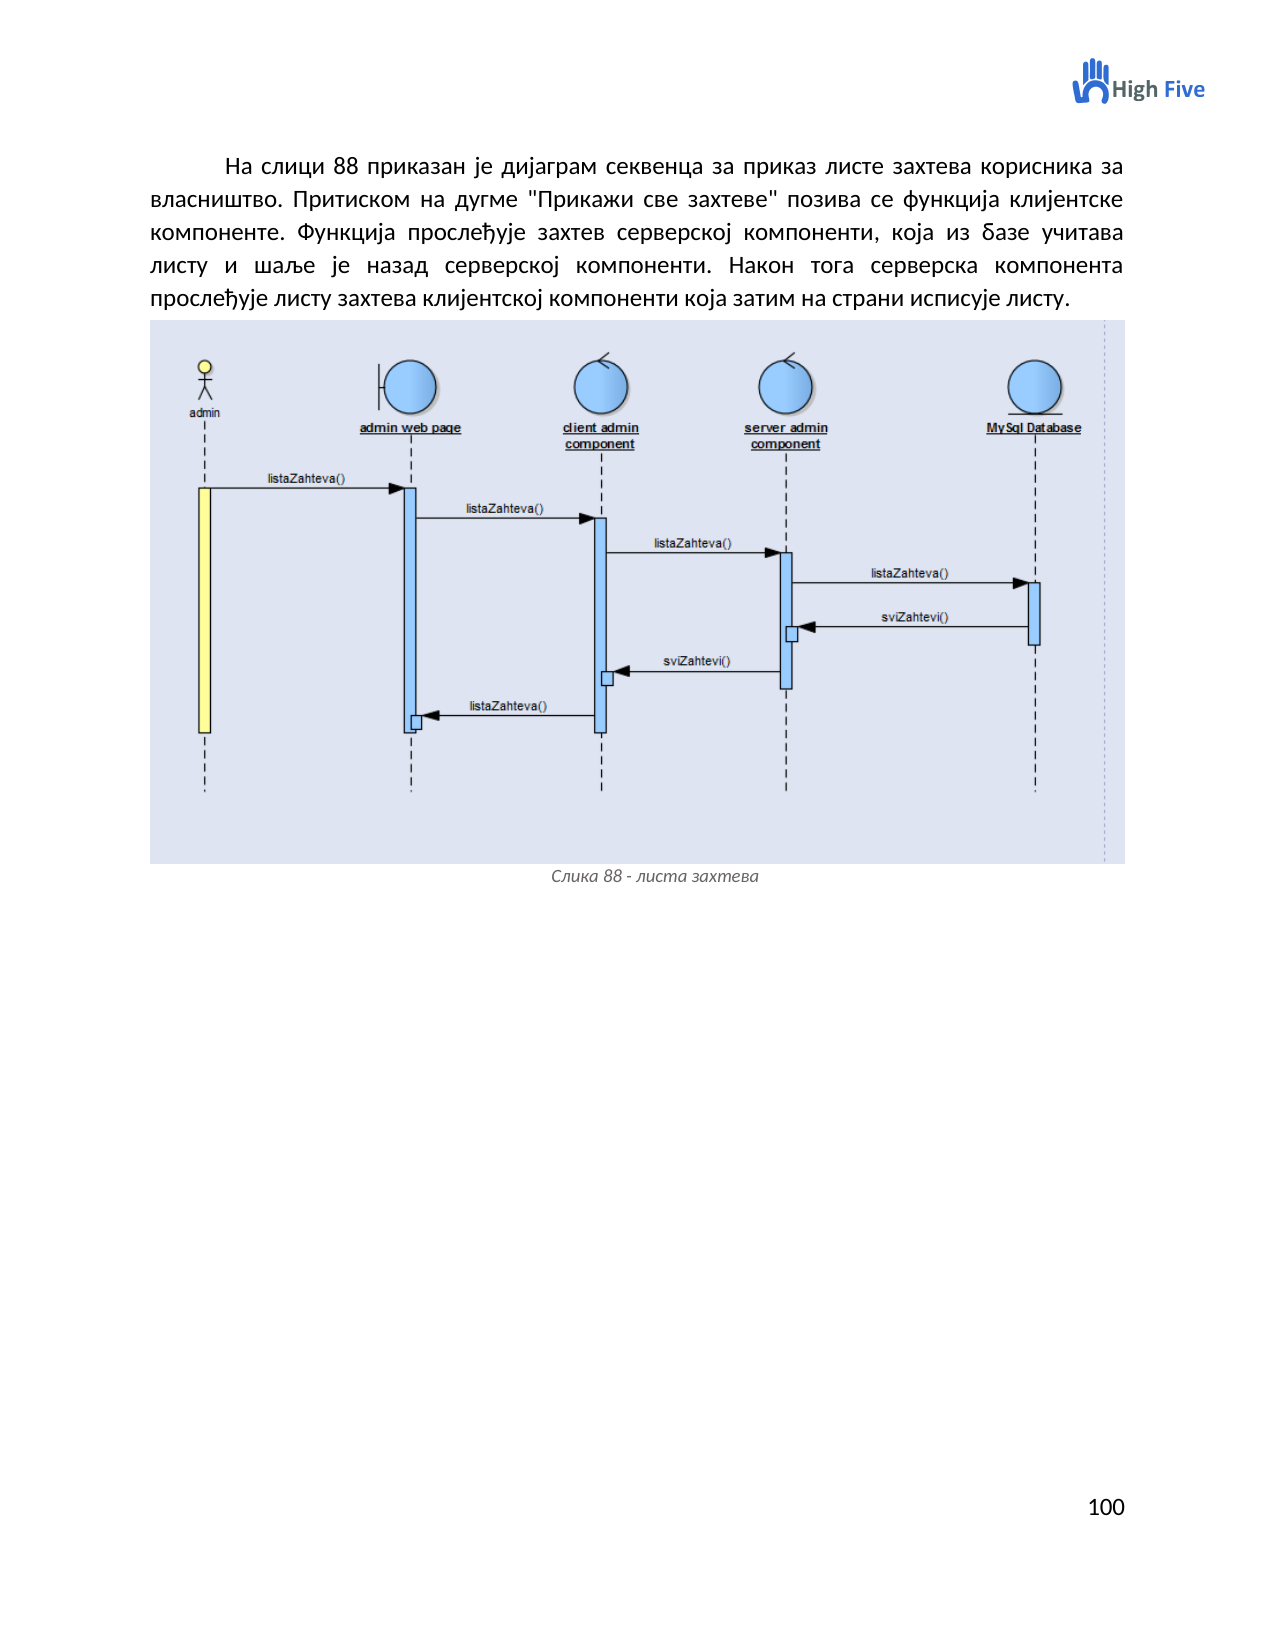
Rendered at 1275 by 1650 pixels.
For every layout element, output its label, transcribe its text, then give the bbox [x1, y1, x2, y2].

picture [150, 320, 1125, 864]
text На слици 88 приказан је дијаграм секвенца за приказ листе захтева корисника за власништво. Притиском на дугме "Прикажи све захтеве" позива се функција клијентске компоненте. Функција прослеђује захтев серверској компоненти, која из базе учитава листу и шаље је назад серверској компоненти. Након тога серверска компонента прослеђује листу захтева клијентској компоненти која затим на страни исписује листу. [150, 150, 1125, 312]
picture [1069, 53, 1223, 110]
